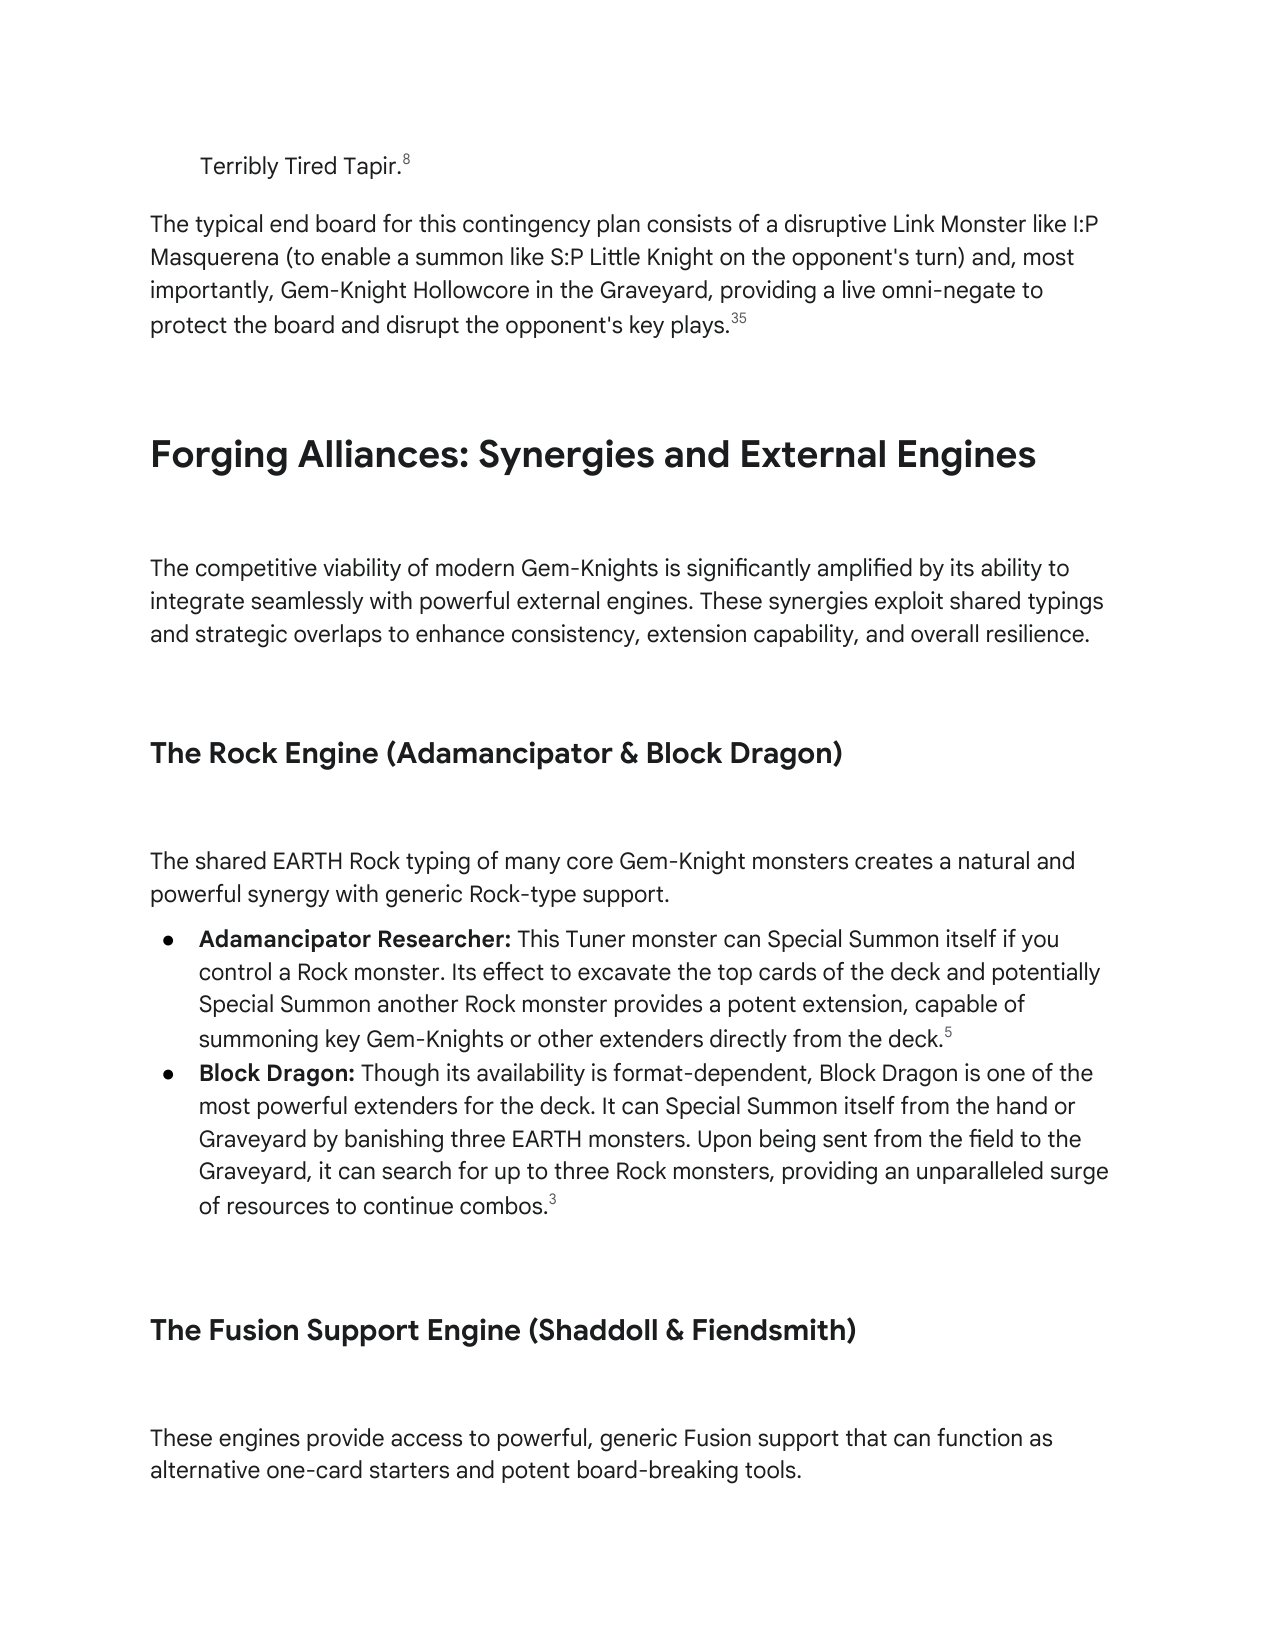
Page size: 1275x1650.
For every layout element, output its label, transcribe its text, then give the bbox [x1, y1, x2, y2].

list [162, 150, 1125, 181]
subtitle The Fusion Support Engine (Shaddoll & Fiendsmith) [150, 1312, 1125, 1349]
subtitle The Rock Engine (Adamancipator & Block Dragon) [150, 735, 1125, 772]
subtitle Forging Alliances: Synergies and External Engines [150, 431, 1125, 478]
list Adamancipator Researcher: This Tuner monster can Special Summon itself if you control a Rock monster. Its effect to excavate the top cards of the deck and potentially Special Summon another Rock monster provides a potent extension, capable of summoning key Gem-Knights or other extenders directly from the deck.5 [161, 925, 1125, 1055]
text The shared EARTH Rock typing of many core Gem-Knight monsters creates a natural and powerful synergy with generic Rock-type support. [150, 847, 1125, 909]
text The typical end board for this contingency plan consists of a disruptive Link Monster like I:P Masquerena (to enable a summon like S:P Little Knight on the opponent's turn) and, most importantly, Gem-Knight Hollowcore in the Graveyard, providing a live omni-negate to protect the board and disrupt the opponent's key plays.35 [150, 211, 1125, 341]
text These engines provide access to powerful, generic Fusion support that can function as alternative one-card starters and potent board-breaking tools. [150, 1424, 1125, 1485]
list Block Dragon: Though its availability is format-dependent, Block Dragon is one of the most powerful extenders for the deck. It can Special Summon itself from the hand or Graveyard by banishing three EARTH monsters. Upon being sent from the field to the Graveyard, it can search for up to three Rock monsters, providing an unparalleled surge of resources to continue combos.3 [161, 1059, 1125, 1222]
text The competitive viability of modern Gem-Knights is significantly amplified by its ability to integrate seamlessly with powerful external engines. These synergies exploit shared typings and strategic overlaps to enhance consistency, extension capability, and overall resilience. [150, 554, 1125, 649]
